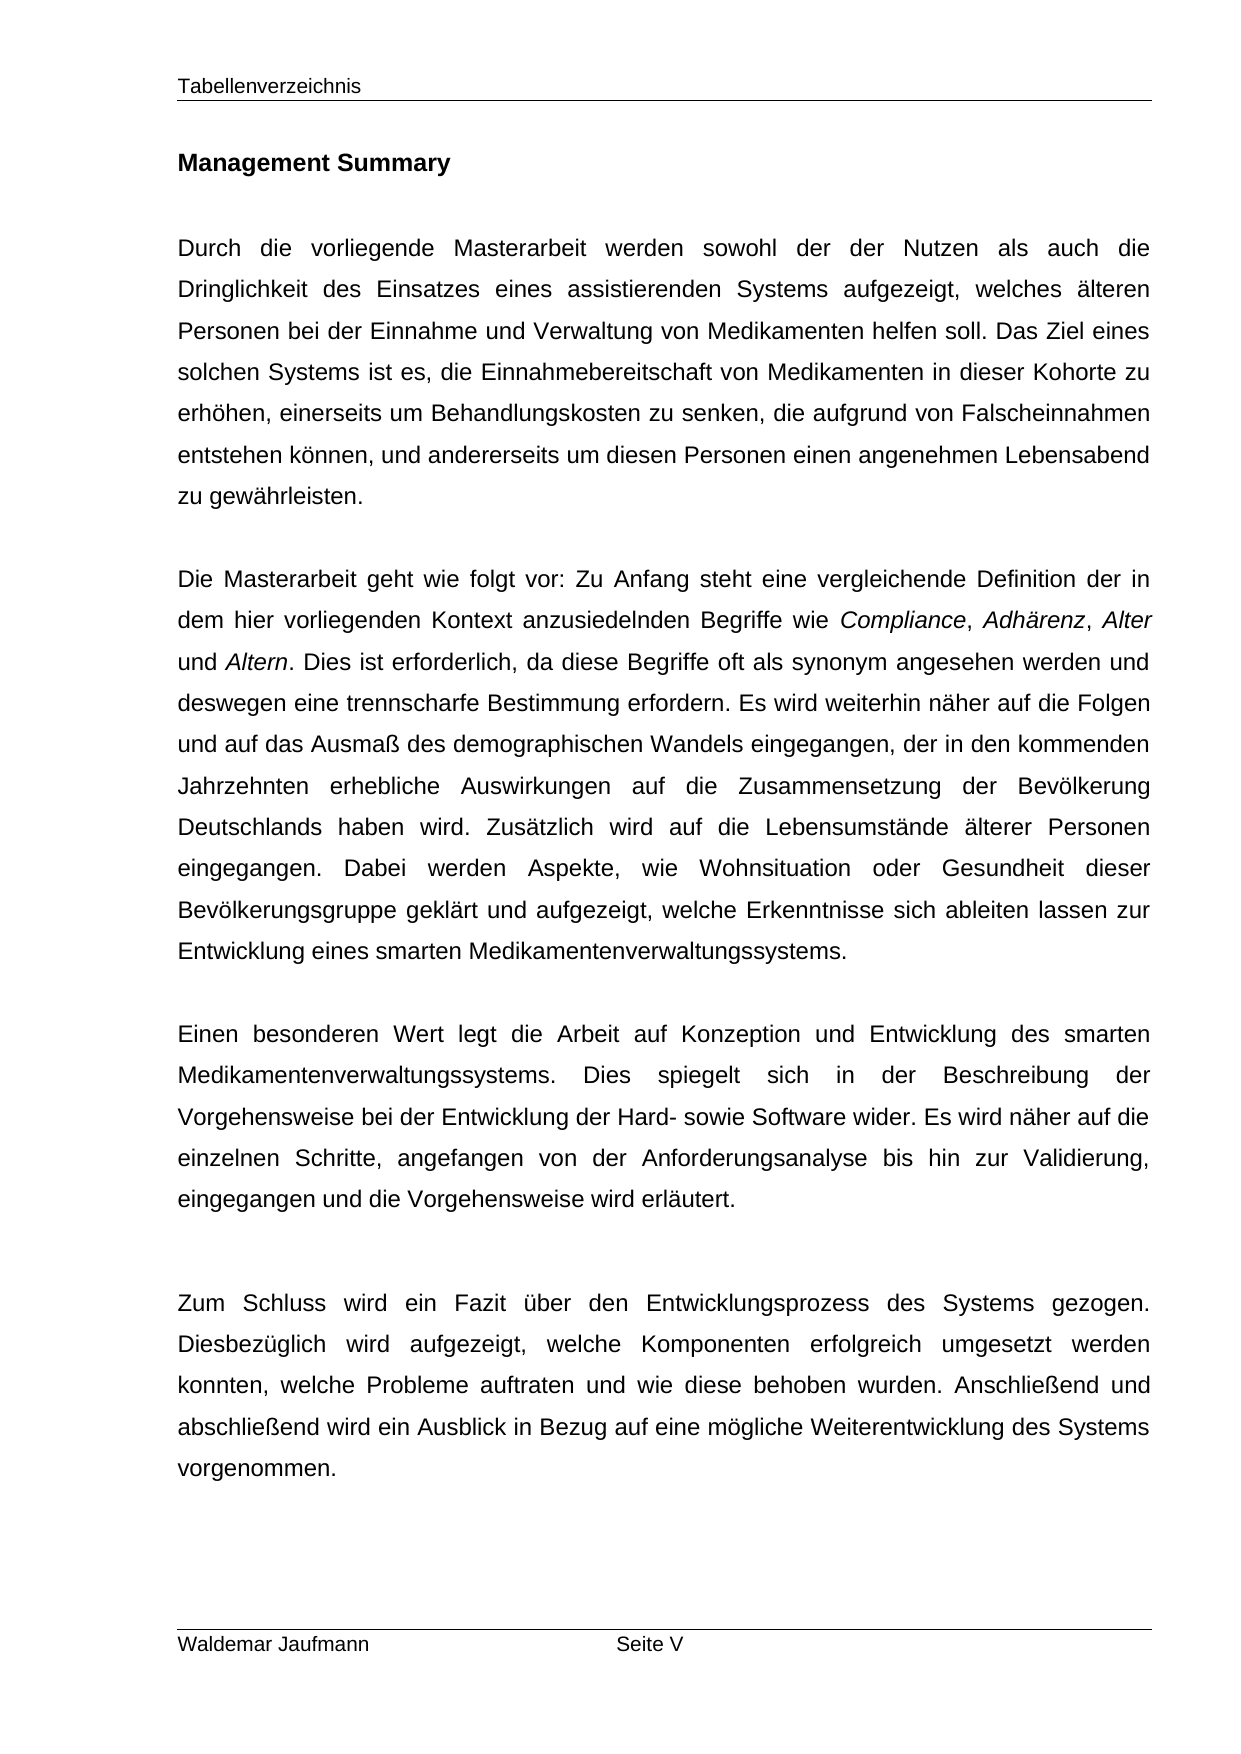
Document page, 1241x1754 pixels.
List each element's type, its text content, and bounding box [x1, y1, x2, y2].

text Zum Schluss wird ein Fazit über den Entwicklungsprozess des Systems gezogen. Diesbezüglich wird aufgezeigt, welche Komponenten erfolgreich umgesetzt werden konnten, welche Probleme auftraten und wie diese behoben wurden. Anschließend und abschließend wird ein Ausblick in Bezug auf eine mögliche Weiterentwicklung des Systems vorgenommen. [177, 1289, 1152, 1482]
text Einen besonderen Wert legt die Arbeit auf Konzeption und Entwicklung des smarten Medikamentenverwaltungssystems. Dies spiegelt sich in der Beschreibung der Vorgehensweise bei der Entwicklung der Hard- sowie Software wider. Es wird näher auf die einzelnen Schritte, angefangen von der Anforderungsanalyse bis hin zur Validierung, eingegangen und die Vorgehensweise wird erläutert. [177, 1020, 1152, 1213]
text Durch die vorliegende Masterarbeit werden sowohl der der Nutzen als auch die Dringlichkeit des Einsatzes eines assistierenden Systems aufgezeigt, welches älteren Personen bei der Einnahme und Verwaltung von Medikamenten helfen soll. Das Ziel eines solchen Systems ist es, die Einnahmebereitschaft von Medikamenten in dieser Kohorte zu erhöhen, einerseits um Behandlungskosten zu senken, die aufgrund von Falscheinnahmen entstehen können, und andererseits um diesen Personen einen angenehmen Lebensabend zu gewährleisten. [177, 234, 1152, 510]
text Management Summary [177, 148, 1152, 176]
text Die Masterarbeit geht wie folgt vor: Zu Anfang steht eine vergleichende Definition der in dem hier vorliegenden Kontext anzusiedelnden Begriffe wie Compliance, Adhärenz, Alter und Altern. Dies ist erforderlich, da diese Begriffe oft als synonym angesehen werden und deswegen eine trennscharfe Bestimmung erfordern. Es wird weiterhin näher auf die Folgen und auf das Ausmaß des demographischen Wandels eingegangen, der in den kommenden Jahrzehnten erhebliche Auswirkungen auf die Zusammensetzung der Bevölkerung Deutschlands haben wird. Zusätzlich wird auf die Lebensumstände älterer Personen eingegangen. Dabei werden Aspekte, wie Wohnsituation oder Gesundheit dieser Bevölkerungsgruppe geklärt und aufgezeigt, welche Erkenntnisse sich ableiten lassen zur Entwicklung eines smarten Medikamentenverwaltungssystems. [177, 565, 1152, 964]
